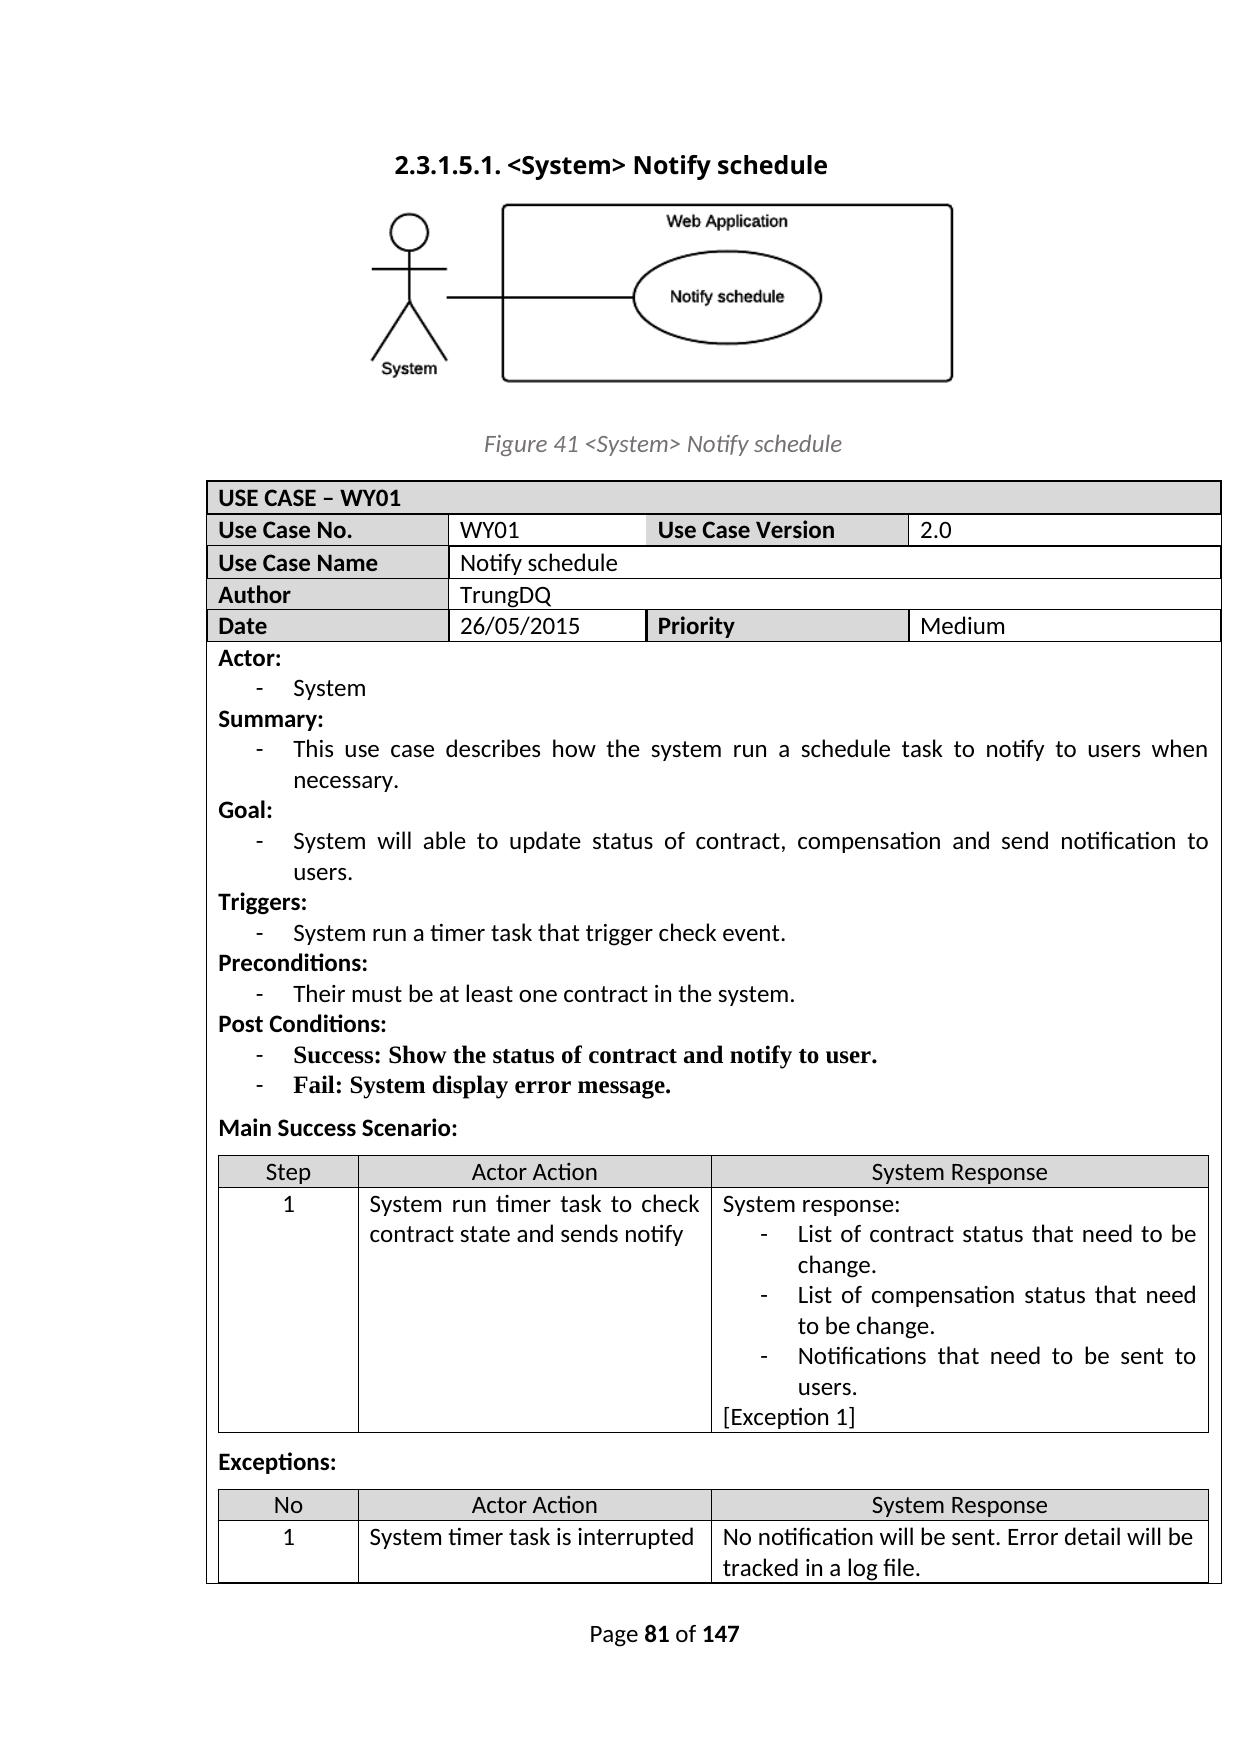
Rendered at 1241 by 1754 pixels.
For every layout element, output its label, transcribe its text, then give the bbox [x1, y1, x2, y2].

table_cell Use Case Name [208, 546, 448, 578]
table_cell 2.0 [909, 515, 1221, 545]
picture [357, 184, 972, 410]
subtitle <System> Notify schedule [394, 148, 1122, 182]
table_header USE CASE – WY01 [208, 482, 1220, 513]
table_cell TrungDQ [449, 579, 1221, 609]
table_cell Use Case Version [646, 515, 908, 545]
table_cell Priority [648, 610, 908, 641]
table_cell Date [208, 610, 448, 641]
table_cell WY01 [449, 515, 646, 545]
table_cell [207, 642, 1221, 1583]
table_cell Notify schedule [450, 547, 1220, 578]
table_cell Use Case No. [207, 515, 448, 545]
table_cell Author [207, 579, 448, 609]
table_cell 26/05/2015 [450, 610, 645, 641]
table_cell Medium [910, 610, 1220, 641]
